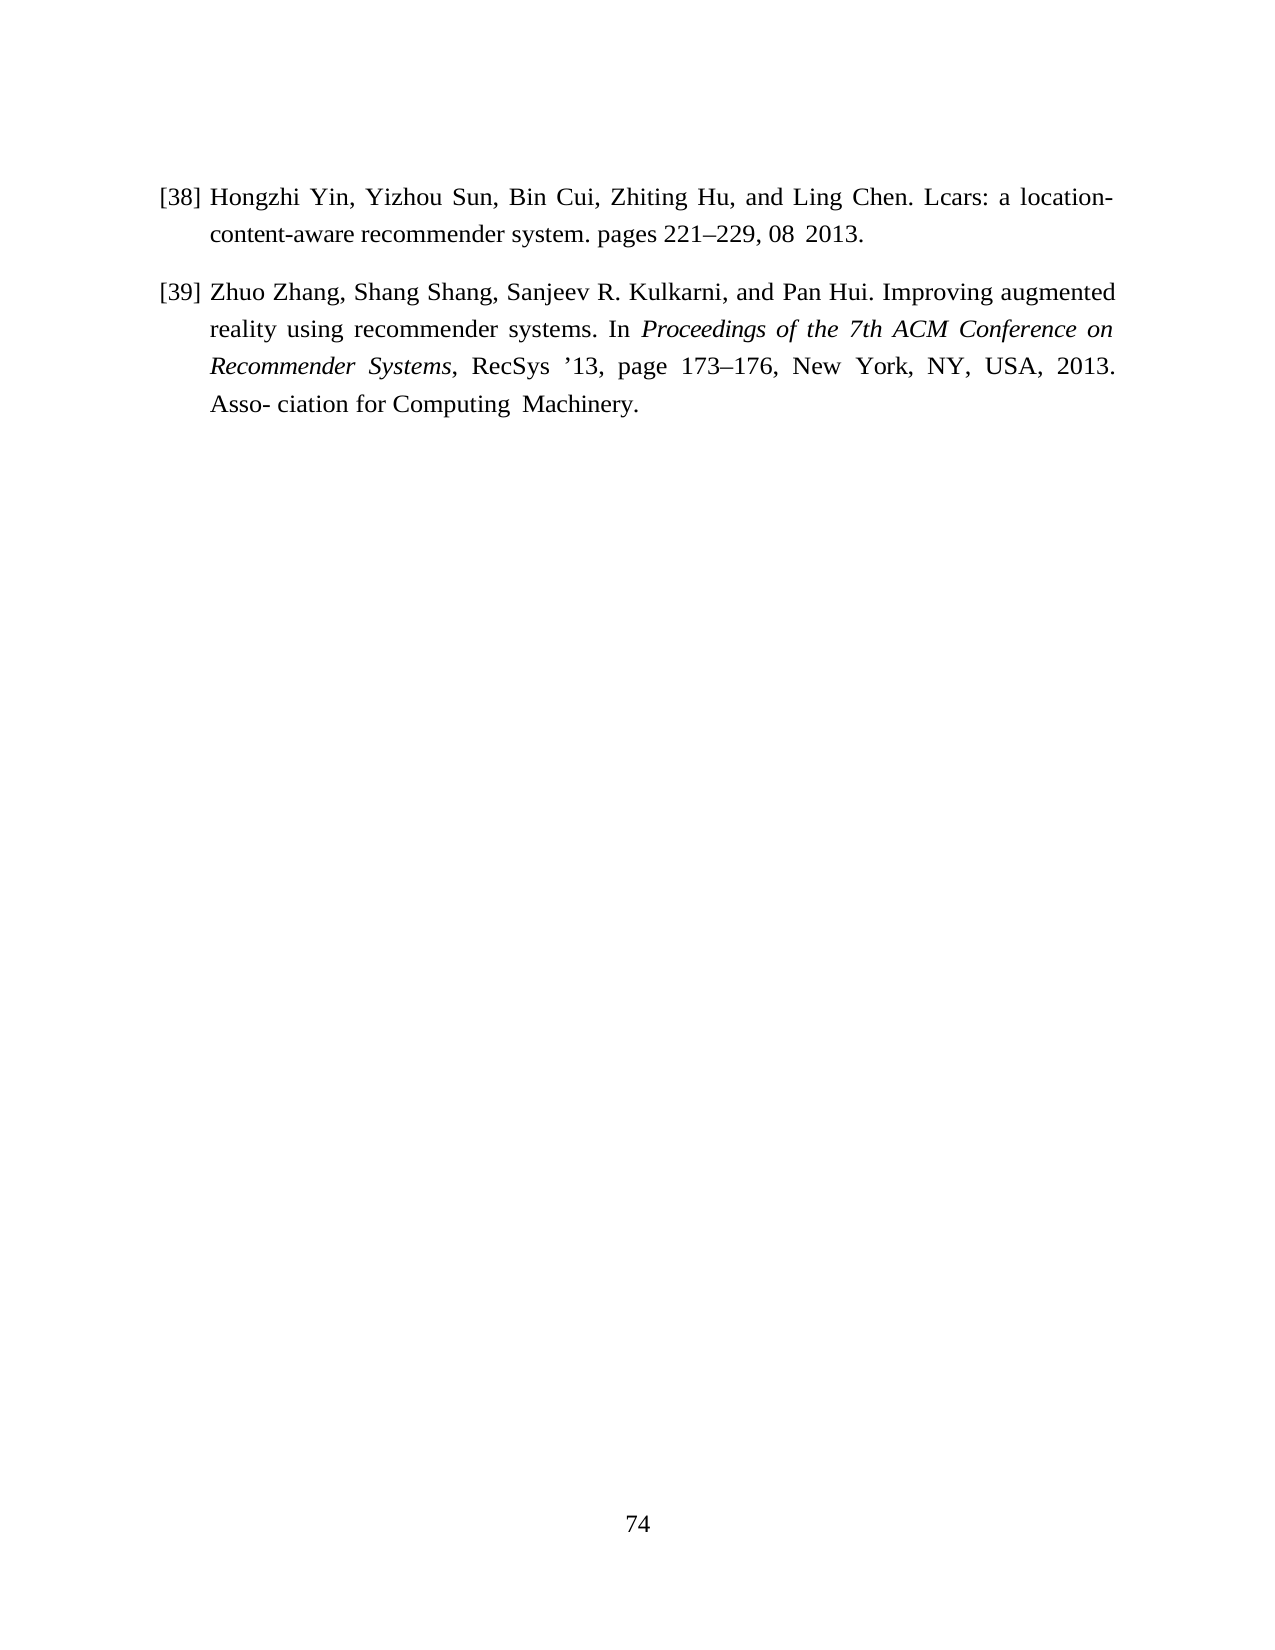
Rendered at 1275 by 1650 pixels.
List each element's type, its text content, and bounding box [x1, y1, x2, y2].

list Hongzhi Yin, Yizhou Sun, Bin Cui, Zhiting Hu, and Ling Chen. Lcars: a location- content-aware recommender system. pages 221–229, 08 2013. [159, 182, 1115, 248]
list Zhuo Zhang, Shang Shang, Sanjeev R. Kulkarni, and Pan Hui. Improving augmented reality using recommender systems. In Proceedings of the 7th ACM Conference on Recommender Systems, RecSys ’13, page 173–176, New York, NY, USA, 2013. Asso- ciation for Computing Machinery. [159, 277, 1116, 417]
